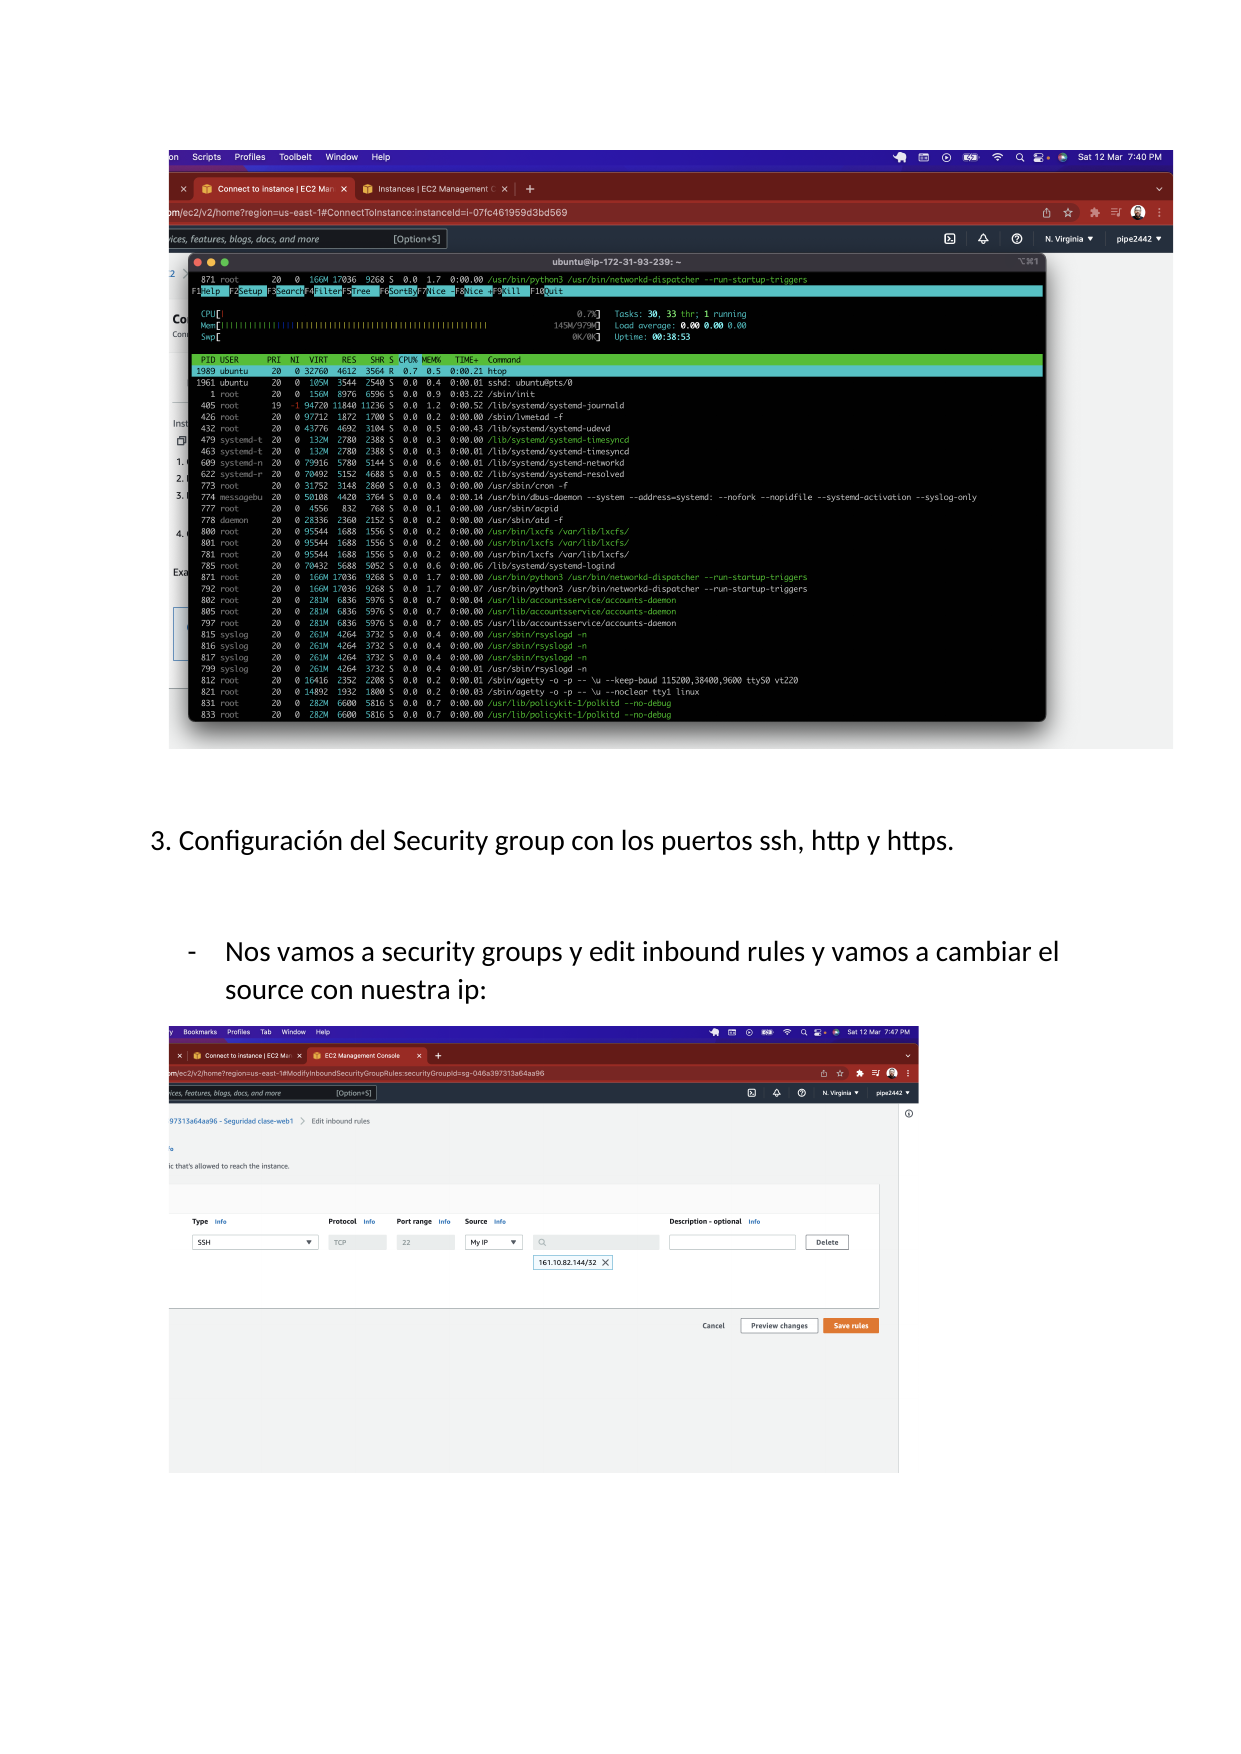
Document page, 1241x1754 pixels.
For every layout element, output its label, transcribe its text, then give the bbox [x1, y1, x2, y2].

list Nos vamos a security groups y edit inbound rules y vamos a cambiar el source con nuestra ip: [187, 933, 1090, 1007]
text 3. Configuración del Security group con los puertos ssh, http y https. [150, 822, 1090, 858]
